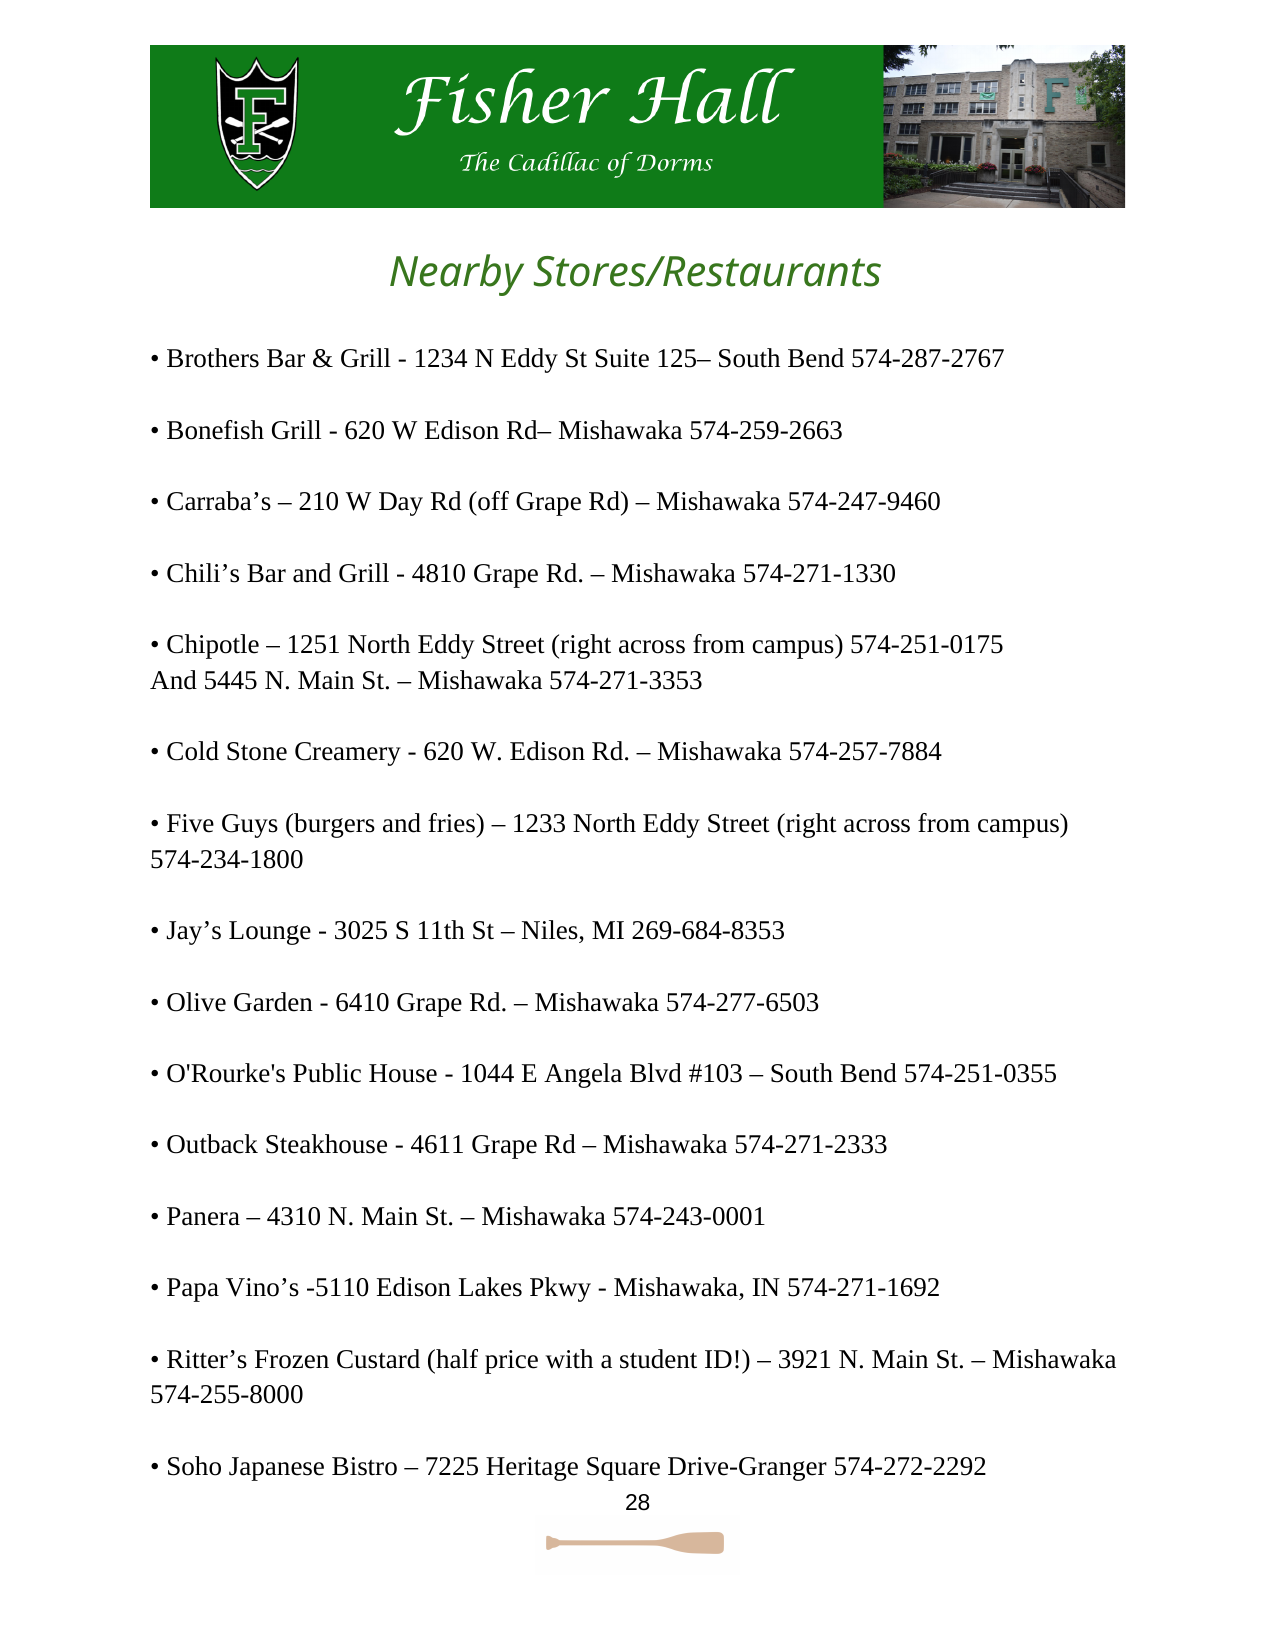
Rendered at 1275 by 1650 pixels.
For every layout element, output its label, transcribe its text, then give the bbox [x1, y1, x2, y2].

text • Carraba’s – 210 W Day Rd (off Grape Rd) – Mishawaka 574-247-9460 [150, 485, 1125, 517]
text • Five Guys (burgers and fries) – 1233 North Eddy Street (right across from campus) 574-234-1800 [150, 807, 1125, 874]
text • Papa Vino’s -5110 Edison Lakes Pkwy - Mishawaka, IN 574-271-1692 [150, 1271, 1125, 1303]
text • Outback Steakhouse - 4611 Grape Rd – Mishawaka 574-271-2333 [150, 1128, 1125, 1160]
picture [535, 1515, 740, 1575]
text • Panera – 4310 N. Main St. – Mishawaka 574-243-0001 [150, 1200, 1125, 1231]
text • Jay’s Lounge - 3025 S 11th St – Niles, MI 269-684-8353 [150, 914, 1125, 945]
text • Soho Japanese Bistro – 7225 Heritage Square Drive-Granger 574-272-2292 [150, 1450, 1125, 1481]
text • Brothers Bar & Grill - 1234 N Eddy St Suite 125– South Bend 574-287-2767 [150, 342, 1125, 374]
text • Ritter’s Frozen Custard (half price with a student ID!) – 3921 N. Main St. – Mishawaka 574-255-8000 [150, 1343, 1125, 1410]
text • Bonefish Grill - 620 W Edison Rd– Mishawaka 574-259-2663 [150, 414, 1125, 445]
text And 5445 N. Main St. – Mishawaka 574-271-3353 [150, 664, 1125, 695]
picture [150, 45, 1125, 208]
text • Chipotle – 1251 North Eddy Street (right across from campus) 574-251-0175 [150, 628, 1125, 659]
text • Cold Stone Creamery - 620 W. Edison Rd. – Mishawaka 574-257-7884 [150, 736, 1125, 767]
text • Olive Garden - 6410 Grape Rd. – Mishawaka 574-277-6503 [150, 986, 1125, 1017]
text • Chili’s Bar and Grill - 4810 Grape Rd. – Mishawaka 574-271-1330 [150, 557, 1125, 588]
text • O'Rourke's Public House - 1044 E Angela Blvd #103 – South Bend 574-251-0355 [150, 1057, 1125, 1088]
subtitle Nearby Stores/Restaurants [150, 242, 1125, 298]
